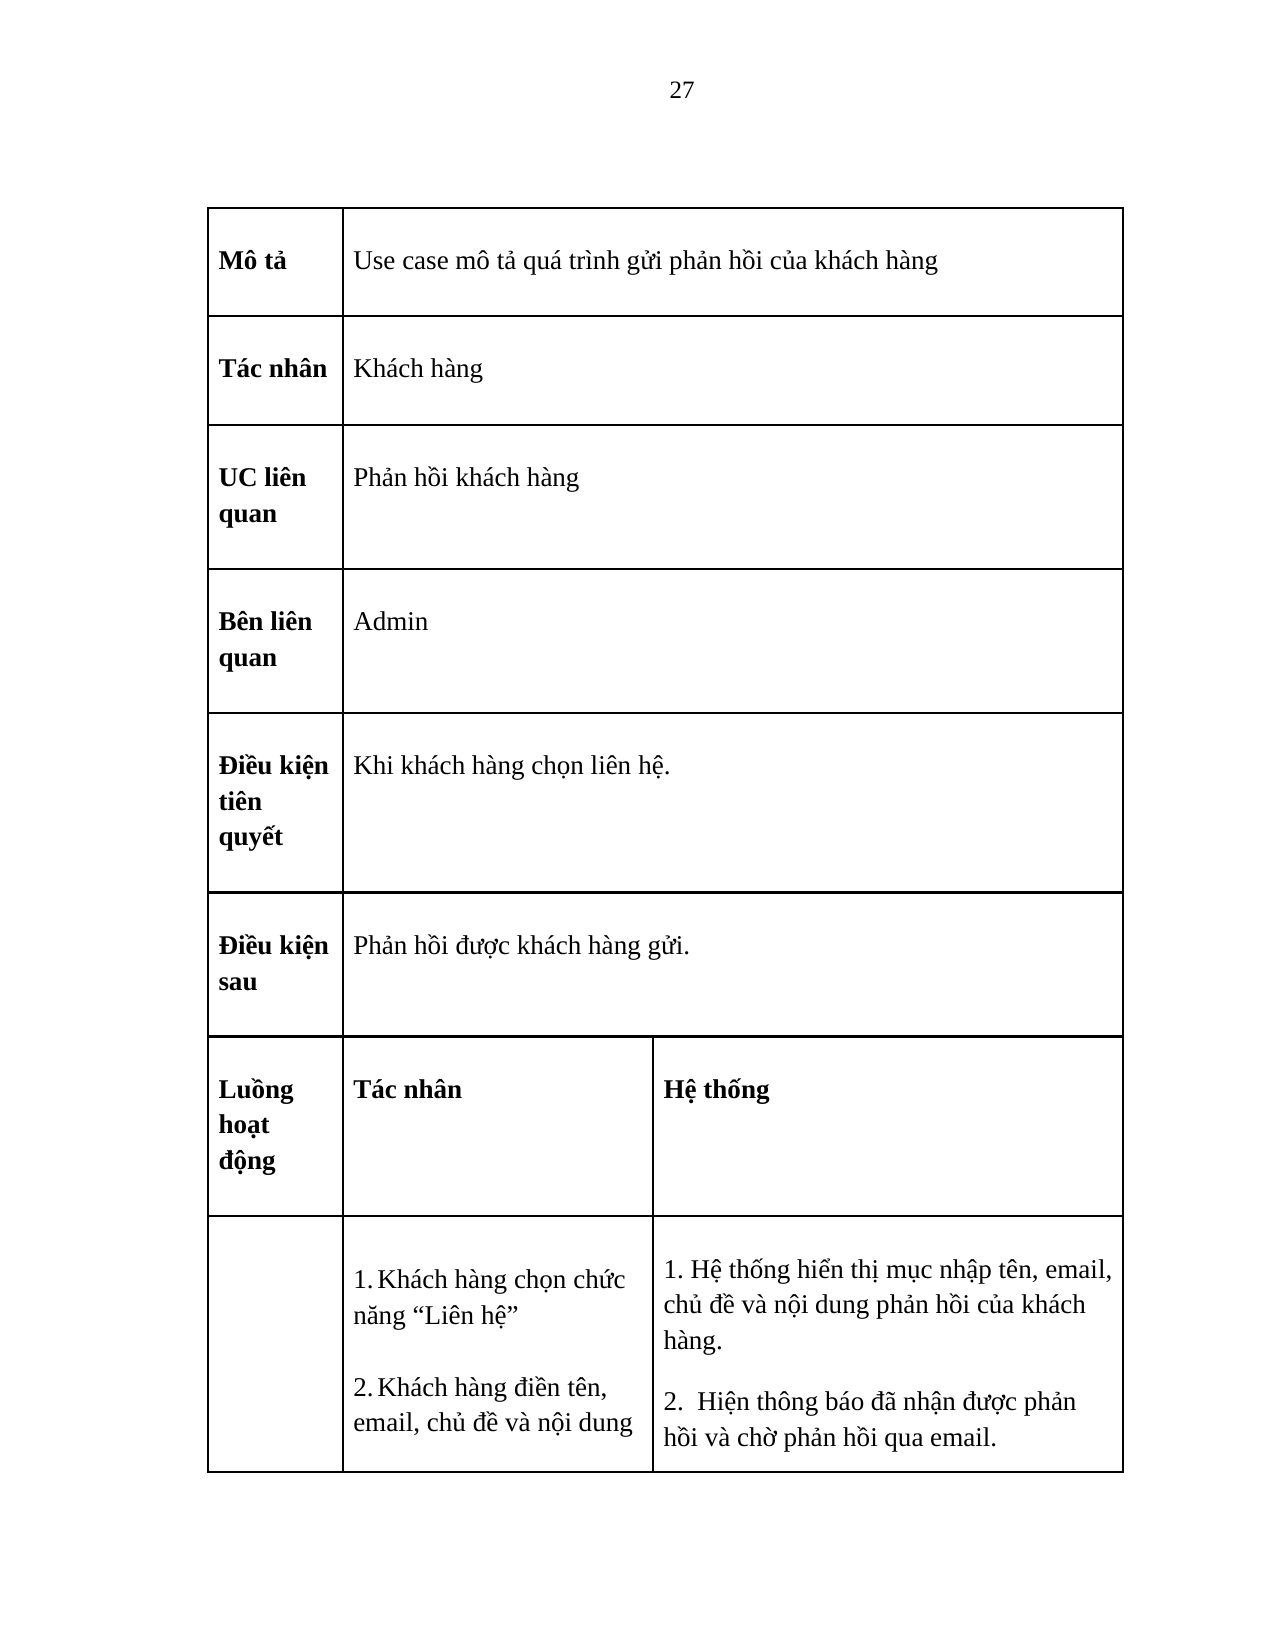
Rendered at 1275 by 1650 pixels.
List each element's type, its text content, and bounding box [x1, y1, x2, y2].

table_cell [654, 1217, 1122, 1471]
table_cell UC liên quan [209, 426, 342, 567]
table_cell Điều kiện tiên quyết [209, 714, 342, 891]
table_cell Hệ thống [654, 1038, 1122, 1215]
table_cell Admin [344, 570, 1122, 712]
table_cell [344, 1217, 652, 1471]
table_cell [209, 1217, 342, 1471]
table_cell Bên liên quan [209, 570, 342, 712]
table_cell Điều kiện sau [209, 894, 342, 1035]
table_cell Mô tả [209, 209, 342, 315]
table_cell Phản hồi được khách hàng gửi. [344, 894, 1122, 1035]
table_cell Use case mô tả quá trình gửi phản hồi của khách hàng [344, 209, 1122, 315]
table_cell Luồng hoạt động [209, 1038, 342, 1215]
table_cell Tác nhân [344, 1038, 652, 1215]
table_cell Khi khách hàng chọn liên hệ. [344, 714, 1122, 891]
table_cell Tác nhân [209, 317, 342, 423]
table_cell Phản hồi khách hàng [344, 426, 1122, 567]
table_cell Khách hàng [344, 317, 1122, 423]
